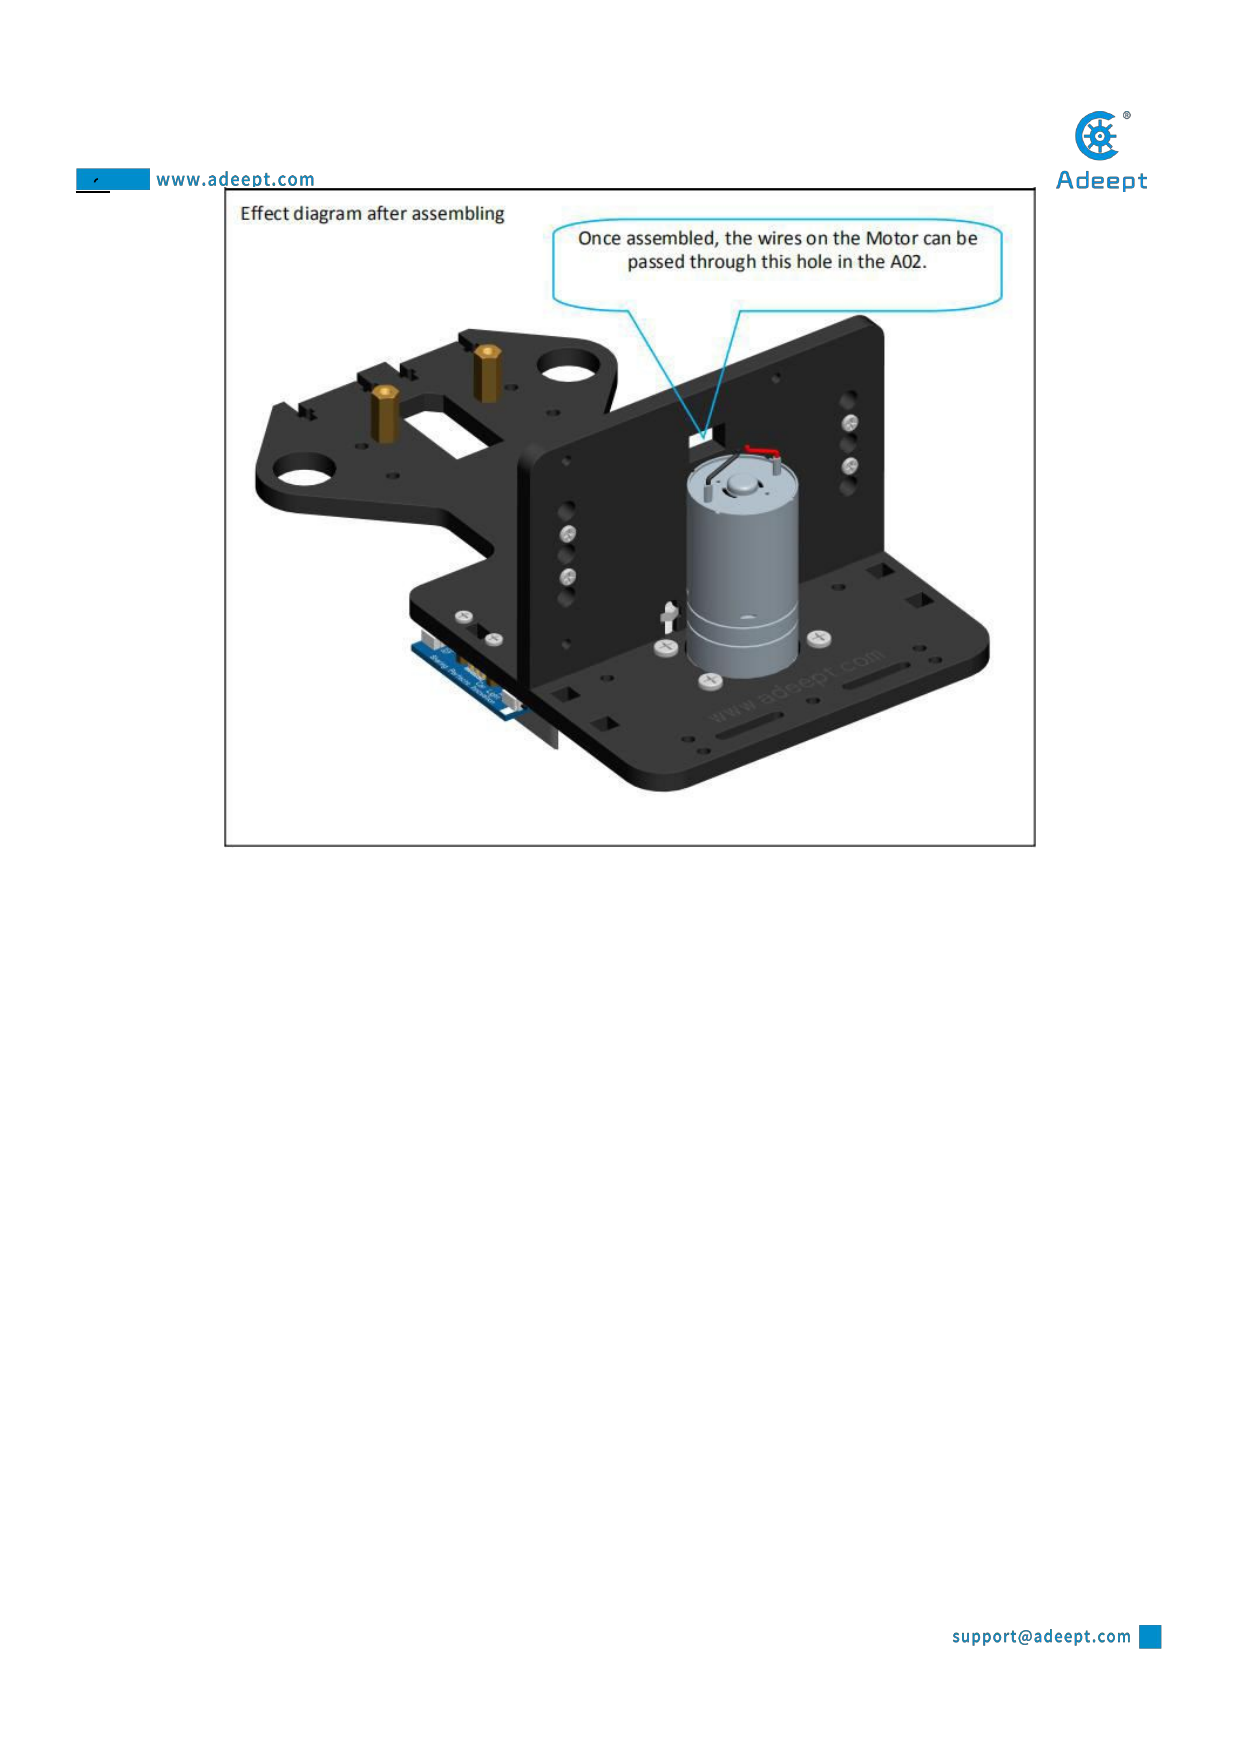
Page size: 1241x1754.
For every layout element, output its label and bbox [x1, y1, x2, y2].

picture [1056, 111, 1147, 192]
picture [946, 1625, 1139, 1649]
picture [75, 167, 1037, 848]
